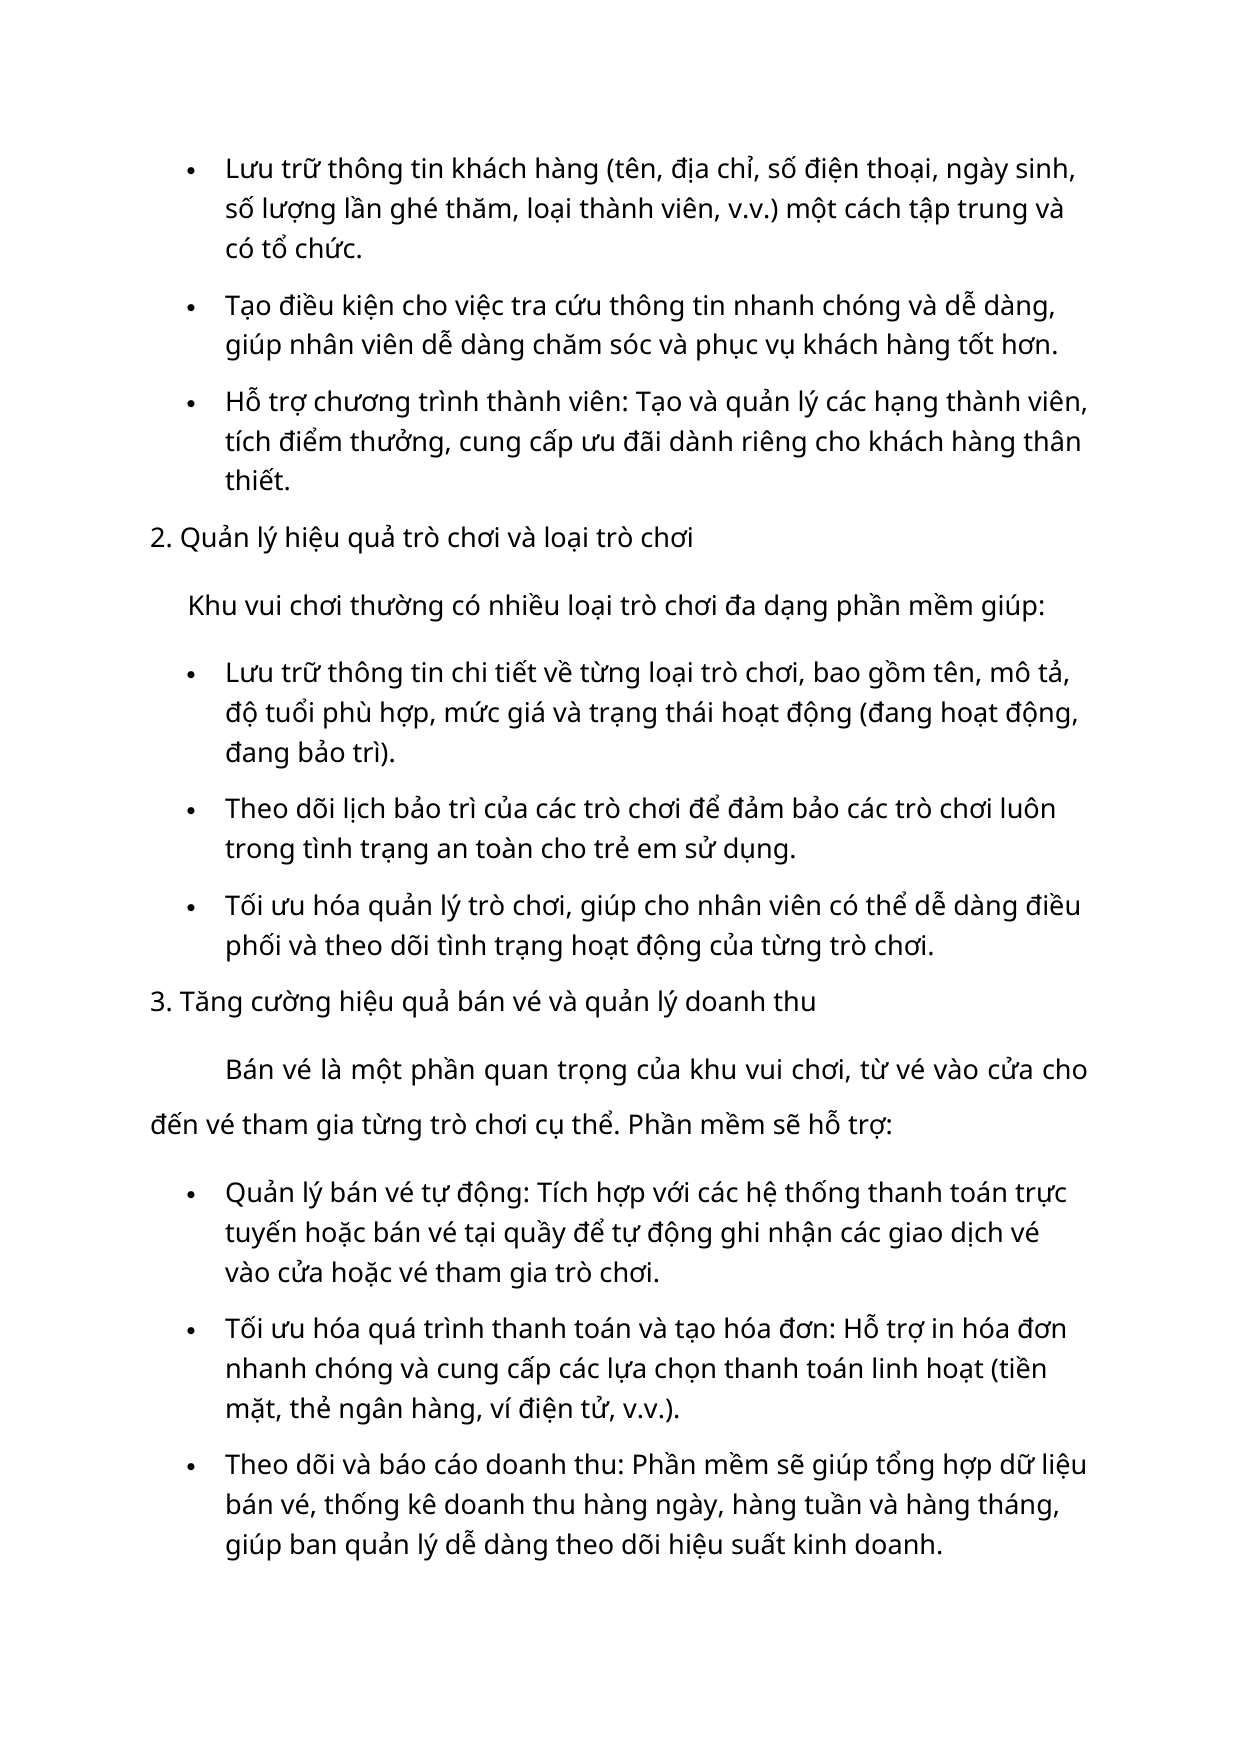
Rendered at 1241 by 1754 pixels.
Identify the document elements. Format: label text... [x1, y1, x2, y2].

text 3. Tăng cường hiệu quả bán vé và quản lý doanh thu [150, 982, 1090, 1019]
list Tối ưu hóa quản lý trò chơi, giúp cho nhân viên có thể dễ dàng điều phối và theo dõi tình trạng hoạt động của từng trò chơi. [187, 886, 1090, 963]
text Khu vui chơi thường có nhiều loại trò chơi đa dạng phần mềm giúp: [150, 586, 1090, 623]
list Quản lý bán vé tự động: Tích hợp với các hệ thống thanh toán trực tuyến hoặc bán vé tại quầy để tự động ghi nhận các giao dịch vé vào cửa hoặc vé tham gia trò chơi. [187, 1173, 1090, 1290]
list Theo dõi lịch bảo trì của các trò chơi để đảm bảo các trò chơi luôn trong tình trạng an toàn cho trẻ em sử dụng. [187, 790, 1090, 867]
list Theo dõi và báo cáo doanh thu: Phần mềm sẽ giúp tổng hợp dữ liệu bán vé, thống kê doanh thu hàng ngày, hàng tuần và hàng tháng, giúp ban quản lý dễ dàng theo dõi hiệu suất kinh doanh. [187, 1446, 1090, 1562]
text Bán vé là một phần quan trọng của khu vui chơi, từ vé vào cửa cho đến vé tham gia từng trò chơi cụ thể. Phần mềm sẽ hỗ trợ: [150, 1050, 1090, 1142]
list Lưu trữ thông tin chi tiết về từng loại trò chơi, bao gồm tên, mô tả, độ tuổi phù hợp, mức giá và trạng thái hoạt động (đang hoạt động, đang bảo trì). [187, 654, 1090, 770]
list Tối ưu hóa quá trình thanh toán và tạo hóa đơn: Hỗ trợ in hóa đơn nhanh chóng và cung cấp các lựa chọn thanh toán linh hoạt (tiền mặt, thẻ ngân hàng, ví điện tử, v.v.). [187, 1309, 1090, 1426]
list Lưu trữ thông tin khách hàng (tên, địa chỉ, số điện thoại, ngày sinh, số lượng lần ghé thăm, loại thành viên, v.v.) một cách tập trung và có tổ chức. [187, 150, 1090, 266]
list Hỗ trợ chương trình thành viên: Tạo và quản lý các hạng thành viên, tích điểm thưởng, cung cấp ưu đãi dành riêng cho khách hàng thân thiết. [187, 382, 1090, 499]
text 2. Quản lý hiệu quả trò chơi và loại trò chơi [150, 518, 1090, 555]
list Tạo điều kiện cho việc tra cứu thông tin nhanh chóng và dễ dàng, giúp nhân viên dễ dàng chăm sóc và phục vụ khách hàng tốt hơn. [187, 286, 1090, 363]
